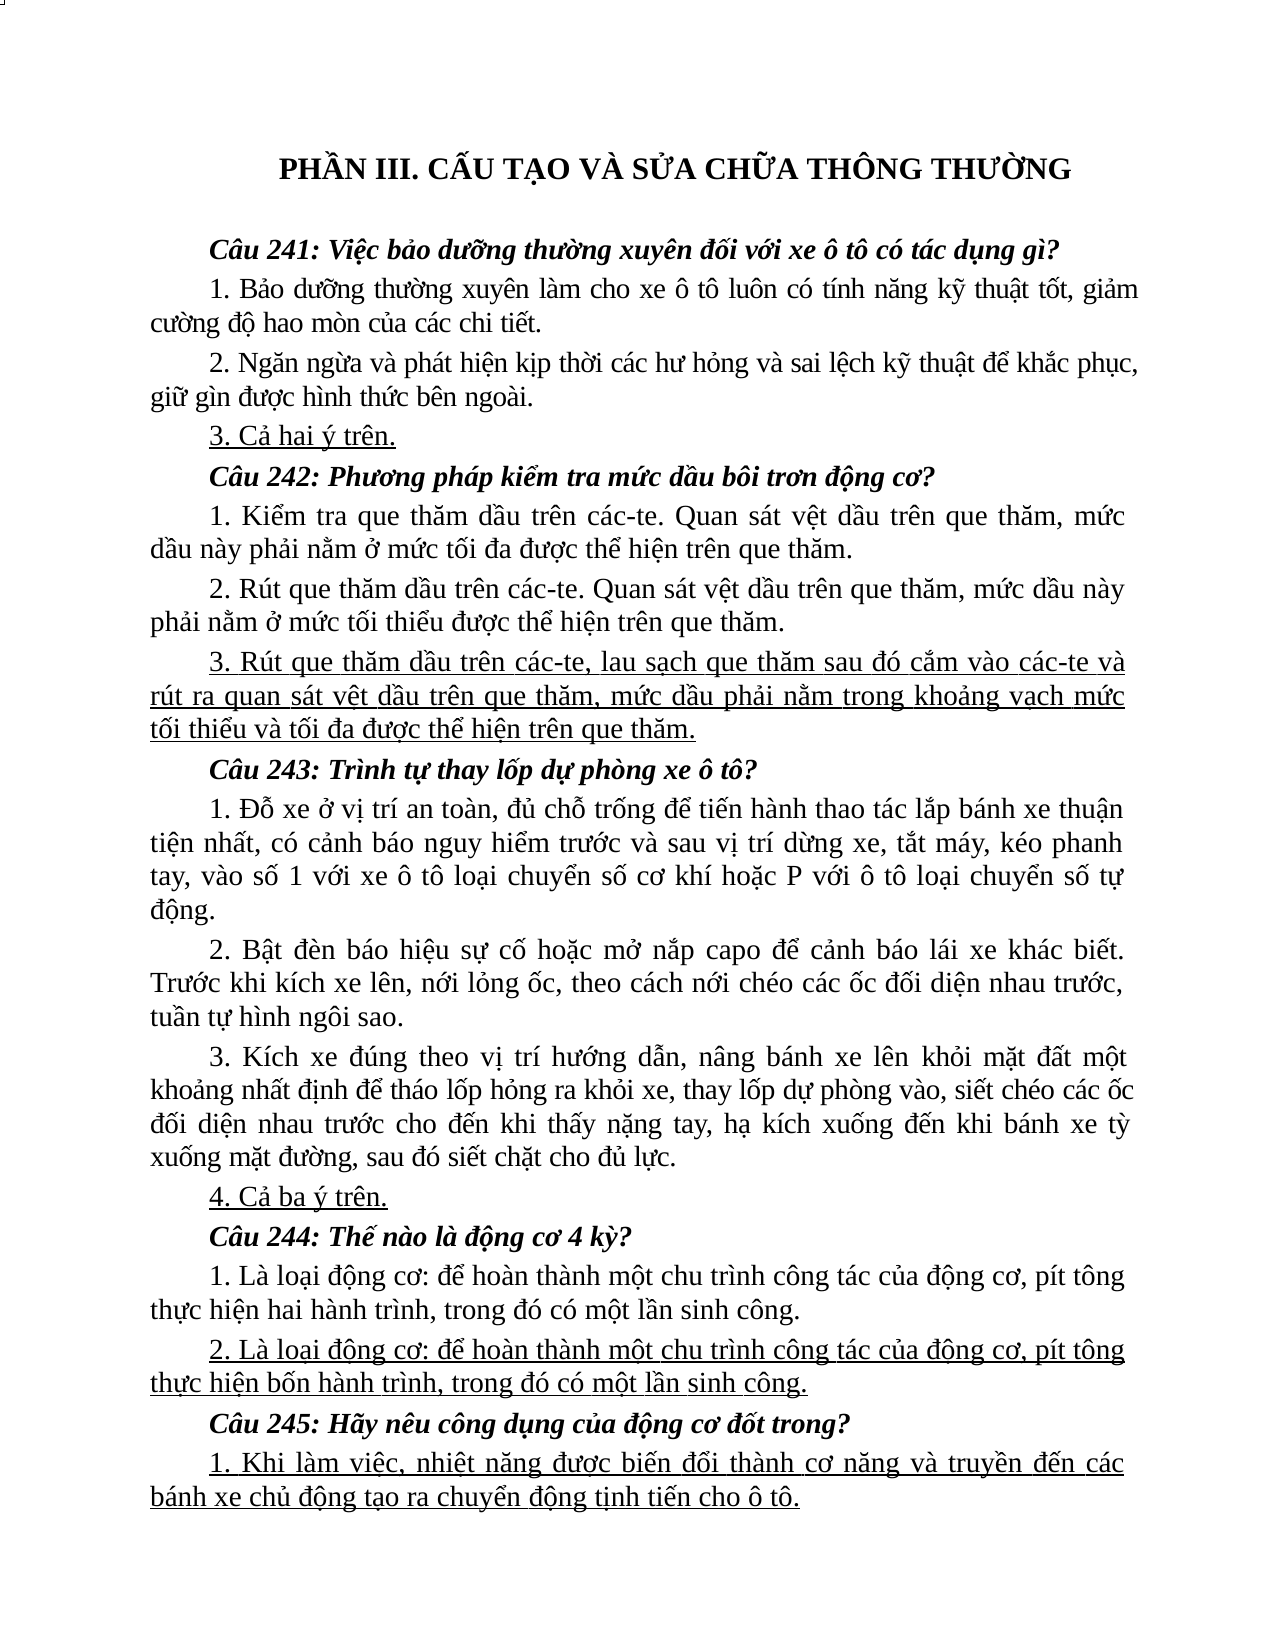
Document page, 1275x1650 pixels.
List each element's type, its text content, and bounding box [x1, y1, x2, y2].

text 3. Cả hai ý trên. [209, 419, 1264, 452]
text Câu 243: Trình tự thay lốp dự phòng xe ô tô? [209, 753, 1264, 786]
text 2. Bật đèn báo hiệu sự cố hoặc mở nắp capo để cảnh báo lái xe khác biết. Trước khi kích xe lên, nới lỏng ốc, theo cách nới chéo các ốc đối diện nhau trước, tuần tự hình ngôi sao. [150, 932, 1264, 1033]
text 1. Bảo dưỡng thường xuyên làm cho xe ô tô luôn có tính năng kỹ thuật tốt, giảm cường độ hao mòn của các chi tiết. [150, 272, 1264, 339]
text 1. Khi làm việc, nhiệt năng được biến đổi thành cơ năng và truyền đến các bánh xe chủ động tạo ra chuyển động tịnh tiến cho ô tô. [150, 1446, 1264, 1513]
text 1. Đỗ xe ở vị trí an toàn, đủ chỗ trống để tiến hành thao tác lắp bánh xe thuận tiện nhất, có cảnh báo nguy hiểm trước và sau vị trí dừng xe, tắt máy, kéo phanh tay, vào số 1 với xe ô tô loại chuyển số cơ khí hoặc P với ô tô loại chuyển số tự động. [150, 792, 1264, 926]
text Câu 241: Việc bảo dưỡng thường xuyên đối với xe ô tô có tác dụng gì? [209, 233, 1264, 267]
text 1. Kiểm tra que thăm dầu trên các-te. Quan sát vệt dầu trên que thăm, mức dầu này phải nằm ở mức tối đa được thể hiện trên que thăm. [150, 498, 1129, 565]
text Câu 242: Phương pháp kiểm tra mức dầu bôi trơn động cơ? [209, 459, 1264, 493]
text 1. Là loại động cơ: để hoàn thành một chu trình công tác của động cơ, pít tông thực hiện hai hành trình, trong đó có một lần sinh công. [150, 1259, 1264, 1326]
text 2. Rút que thăm dầu trên các-te. Quan sát vệt dầu trên que thăm, mức dầu này phải nằm ở mức tối thiểu được thể hiện trên que thăm. [150, 572, 1129, 639]
text PHẦN III. CẤU TẠO VÀ SỬA CHỮA THÔNG THƯỜNG [278, 151, 1264, 187]
text 2. Là loại động cơ: để hoàn thành một chu trình công tác của động cơ, pít tông thực hiện bốn hành trình, trong đó có một lần sinh công. [150, 1333, 1264, 1400]
text 3. Rút que thăm dầu trên các-te, lau sạch que thăm sau đó cắm vào các-te và rút ra quan sát vệt dầu trên que thăm, mức dầu phải nằm trong khoảng vạch mức tối thiểu và tối đa được thể hiện trên que thăm. [150, 645, 1264, 746]
text 2. Ngăn ngừa và phát hiện kịp thời các hư hỏng và sai lệch kỹ thuật để khắc phục, giữ gìn được hình thức bên ngoài. [150, 345, 1264, 413]
text 4. Cả ba ý trên. [209, 1179, 1264, 1213]
text Câu 244: Thế nào là động cơ 4 kỳ? [209, 1220, 1264, 1253]
text Câu 245: Hãy nêu công dụng của động cơ đốt trong? [209, 1407, 1264, 1440]
text 3. Kích xe đúng theo vị trí hướng dẫn, nâng bánh xe lên khỏi mặt đất một khoảng nhất định để tháo lốp hỏng ra khỏi xe, thay lốp dự phòng vào, siết chéo các ốc đối diện nhau trước cho đến khi thấy nặng tay, hạ kích xuống đến khi bánh xe tỳ xuống mặt đường, sau đó siết chặt cho đủ lực. [150, 1039, 1264, 1173]
